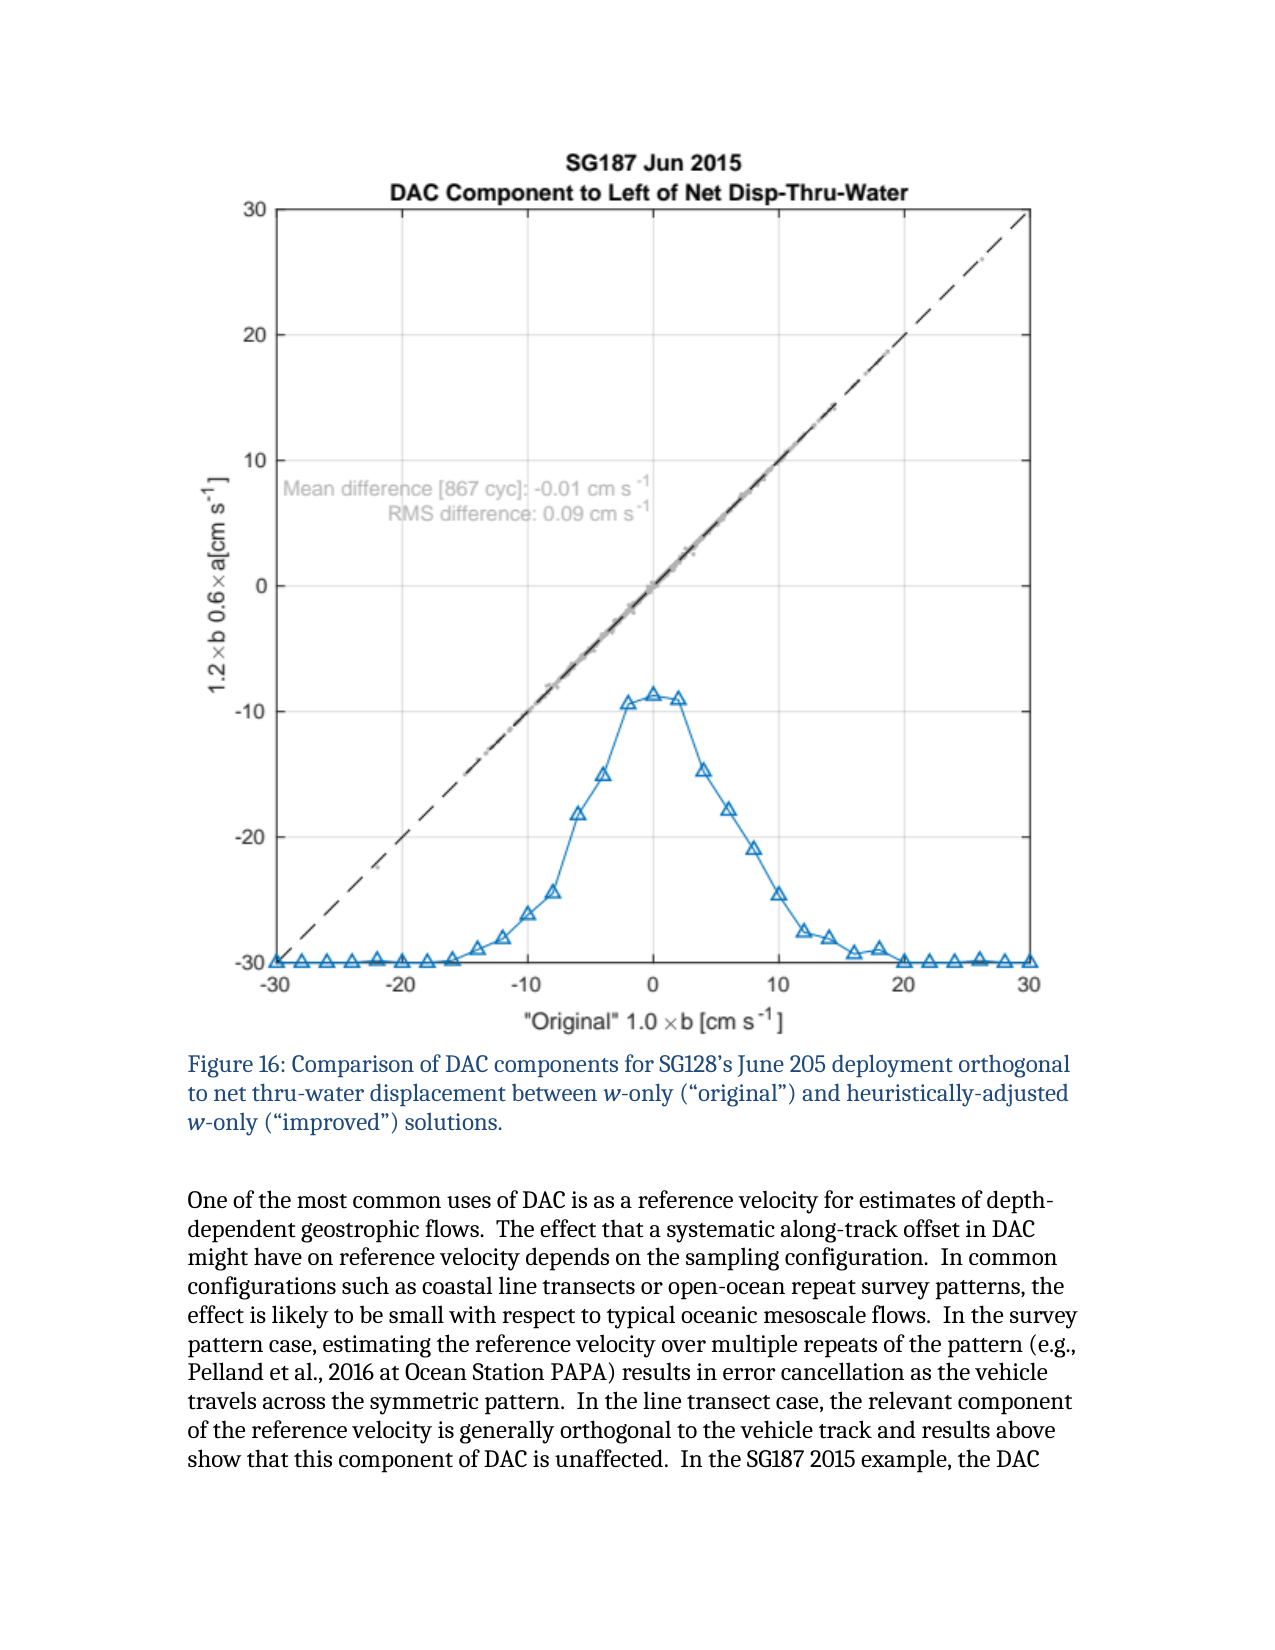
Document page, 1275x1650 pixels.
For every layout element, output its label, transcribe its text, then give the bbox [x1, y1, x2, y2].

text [187, 1186, 1087, 1473]
text Figure 16: Comparison of DAC components for SG128’s June 205 deployment orthogonal to net thru-water displacement between w-only (“original”) and heuristically-adjusted w-only (“improved”) solutions. [187, 1051, 1087, 1136]
